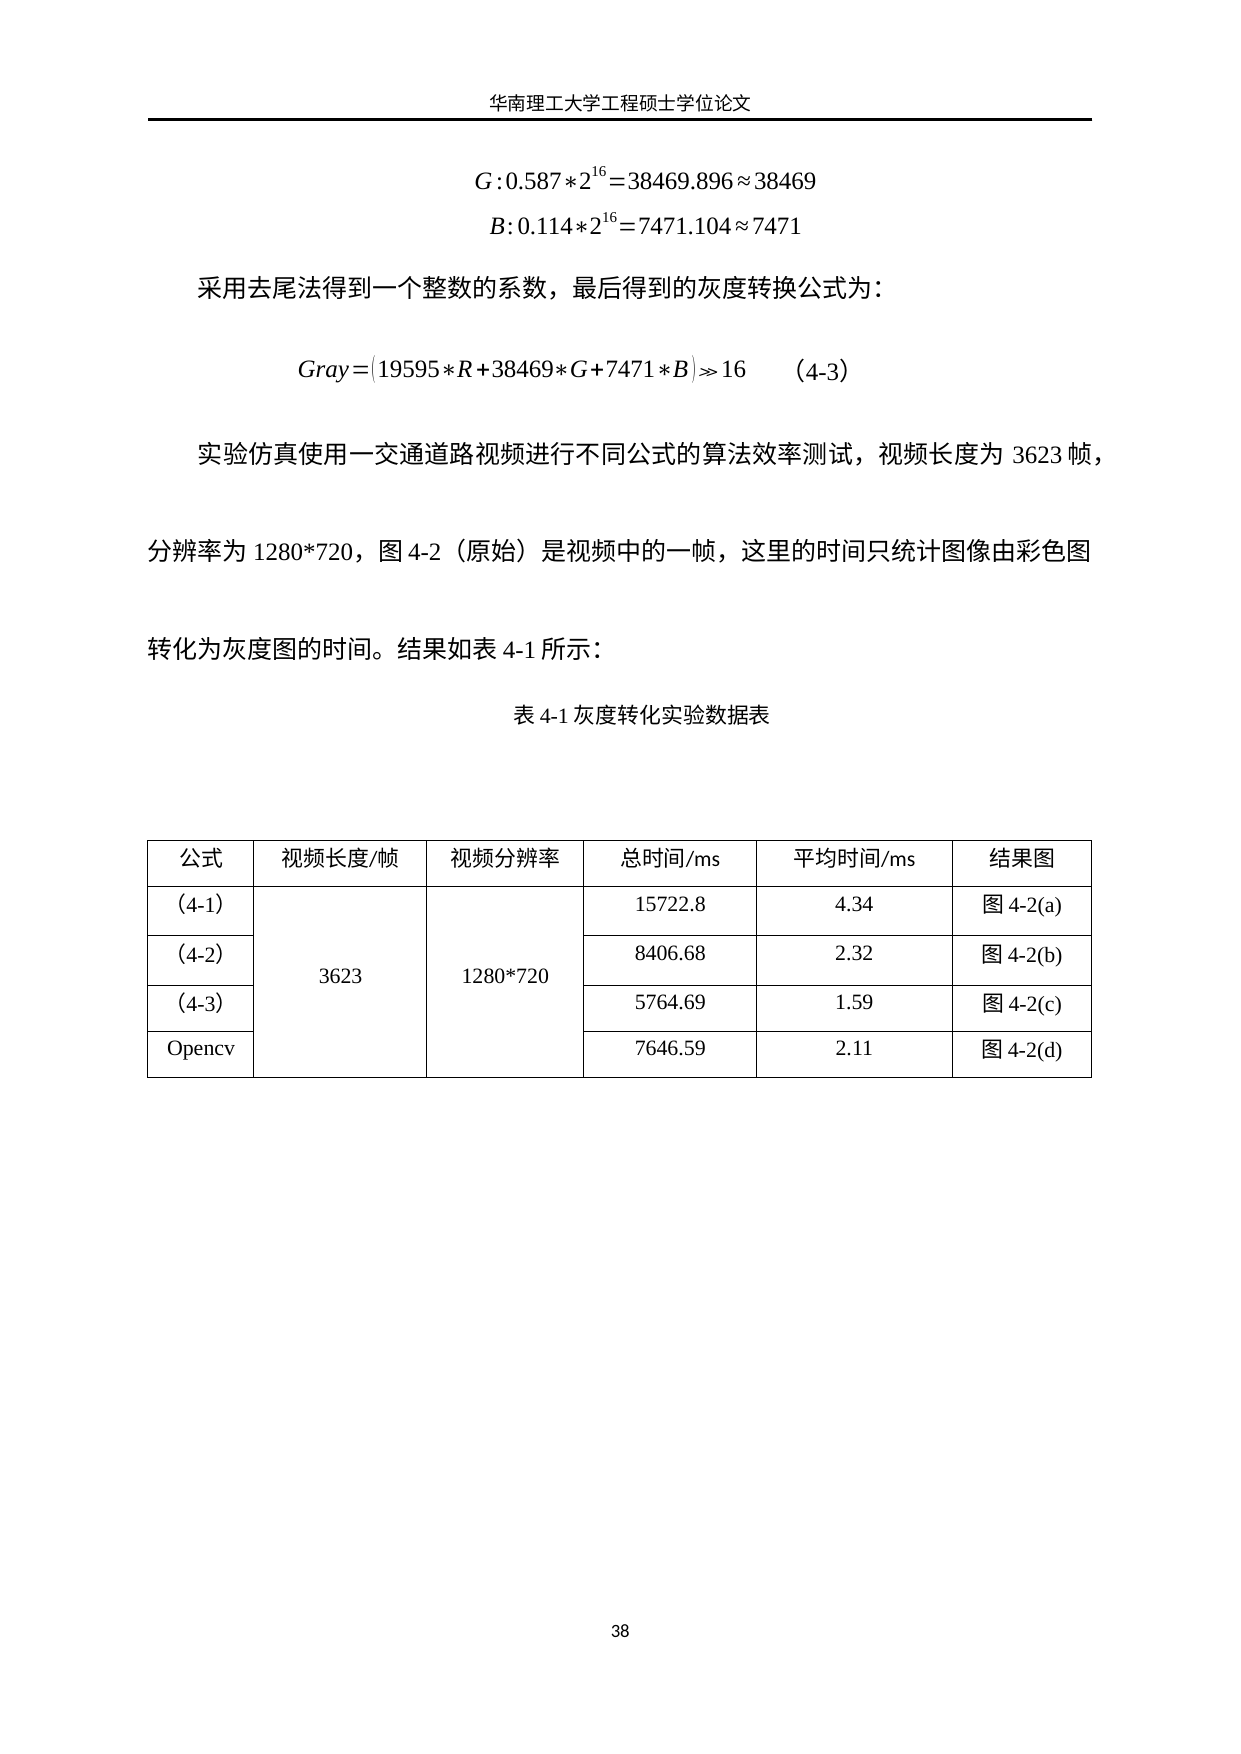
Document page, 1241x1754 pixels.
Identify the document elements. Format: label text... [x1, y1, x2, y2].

table_cell （4-2） [148, 936, 253, 985]
table_cell 7646.59 [584, 1032, 756, 1077]
table_cell 3623 [254, 887, 426, 1077]
table_header 视频长度/帧 [254, 841, 426, 886]
table_cell 1.59 [757, 986, 952, 1031]
table_header 公式 [148, 841, 253, 886]
table_cell 15722.8 [584, 887, 756, 935]
table_cell 4.34 [757, 887, 952, 935]
text （4-3） [148, 337, 1092, 402]
table_cell （4-3） [148, 986, 253, 1031]
table_cell 图4-2(b) [953, 936, 1091, 985]
table_cell 2.32 [757, 936, 952, 985]
table_cell 5764.69 [584, 986, 756, 1031]
table_header 视频分辨率 [427, 841, 583, 886]
table_cell 图4-2(c) [953, 986, 1091, 1031]
table_cell 2.11 [757, 1032, 952, 1077]
table_cell 图4-2(a) [953, 887, 1091, 935]
text 采用去尾法得到一个整数的系数，最后得到的灰度转换公式为： [148, 254, 1092, 319]
table_cell 图4-2(d) [953, 1032, 1091, 1077]
table_cell 1280*720 [427, 887, 583, 1077]
table_cell Opencv [148, 1032, 253, 1077]
table_cell 8406.68 [584, 936, 756, 985]
text 表4-1 灰度转化实验数据表 [148, 698, 1092, 731]
table_header 结果图 [953, 841, 1091, 886]
text 实验仿真使用一交通道路视频进行不同公式的算法效率测试，视频长度为3623帧，分辨率为1280*720，图4-2（原始）是视频中的一帧，这里的时间只统计图像由彩色图转化为灰度图的时间。结果如表4-1所示： [148, 420, 1092, 680]
table_header 总时间/ms [584, 841, 756, 886]
table_cell （4-1） [148, 887, 253, 935]
table_header 平均时间/ms [757, 841, 952, 886]
